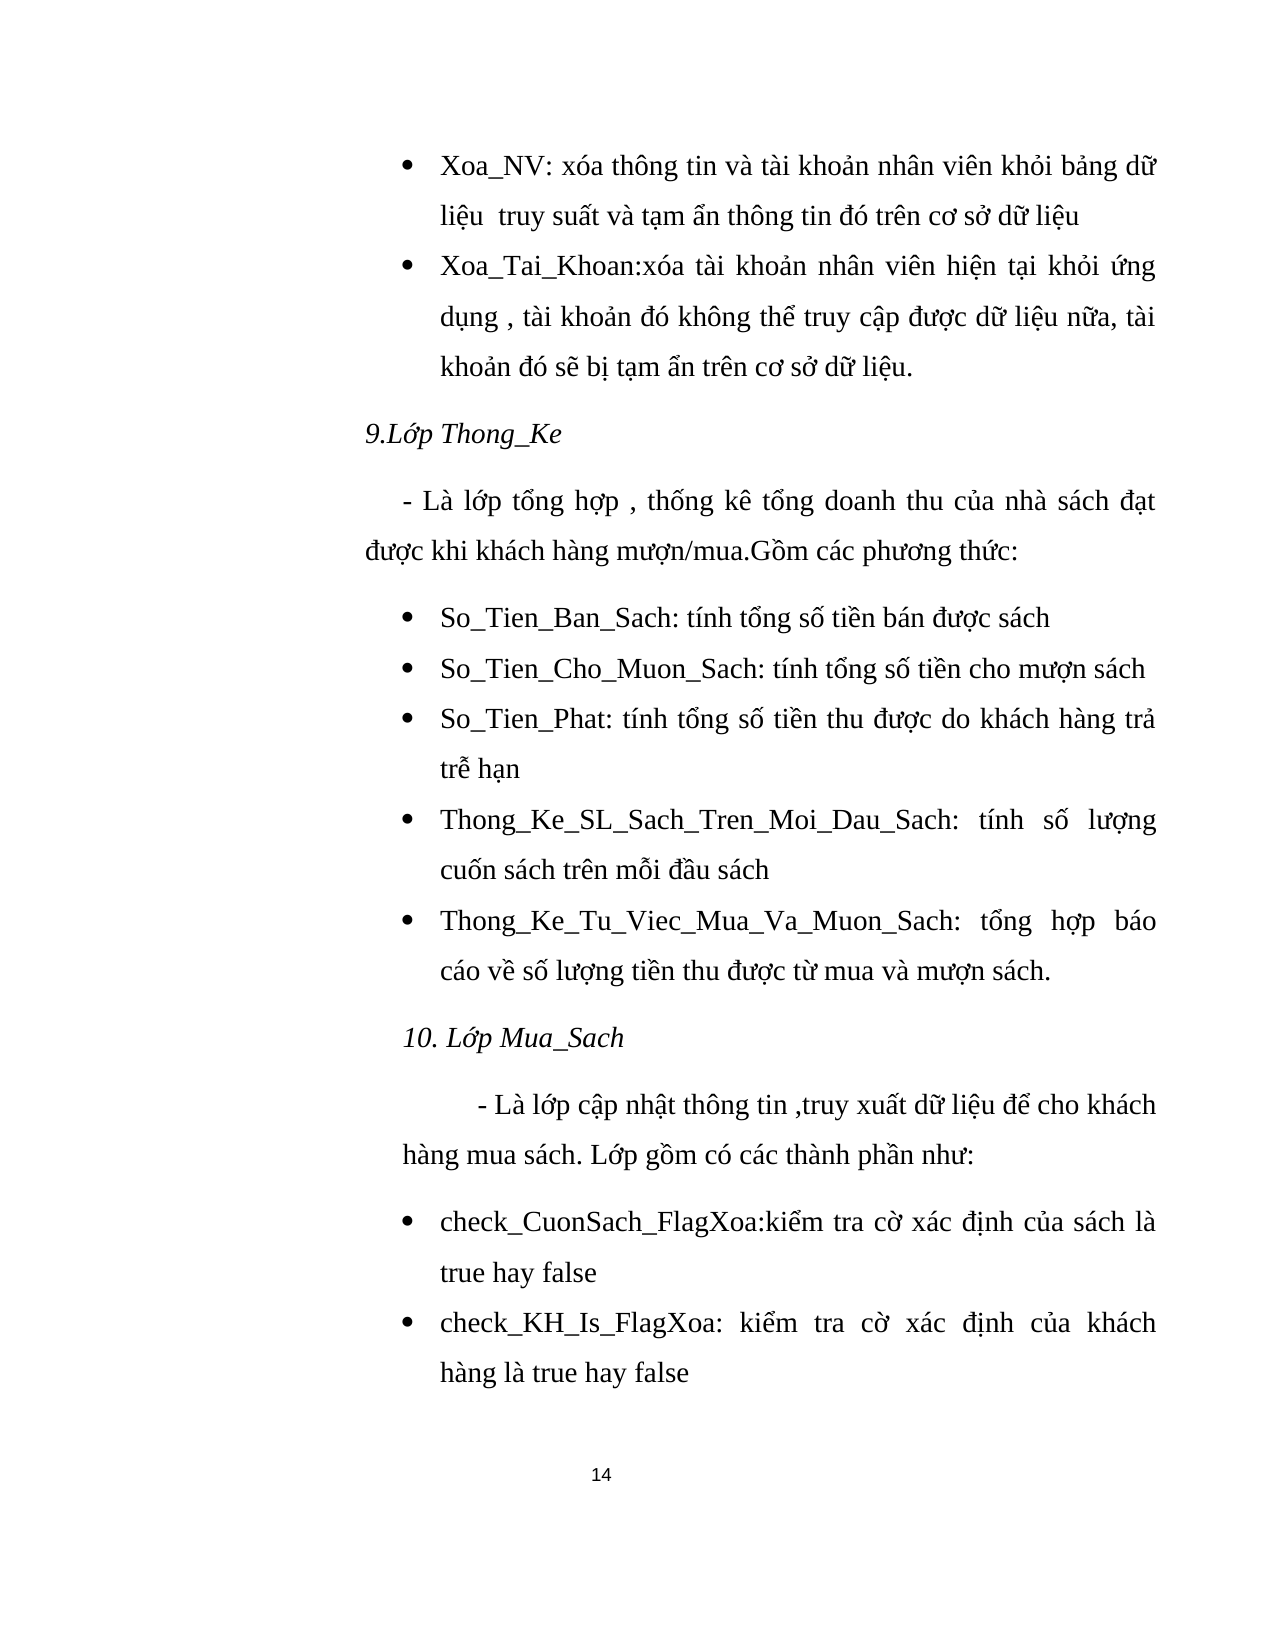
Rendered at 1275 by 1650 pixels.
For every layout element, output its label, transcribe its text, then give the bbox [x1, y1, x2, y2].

list So_Tien_Cho_Muon_Sach: tính tổng số tiền cho mượn sách [402, 651, 1157, 684]
text 9.Lớp Thong_Ke [365, 416, 1157, 450]
list So_Tien_Ban_Sach: tính tổng số tiền bán được sách [402, 600, 1157, 634]
list Xoa_Tai_Khoan:xóa tài khoản nhân viên hiện tại khỏi ứng dụng , tài khoản đó không thể truy cập được dữ liệu nữa, tài khoản đó sẽ bị tạm ẩn trên cơ sở dữ liệu. [402, 248, 1157, 383]
list check_CuonSach_FlagXoa:kiểm tra cờ xác định của sách là true hay false [402, 1204, 1157, 1288]
list Xoa_NV: xóa thông tin và tài khoản nhân viên khỏi bảng dữ liệu truy suất và tạm ẩn thông tin đó trên cơ sở dữ liệu [402, 148, 1157, 232]
text - Là lớp cập nhật thông tin ,truy xuất dữ liệu để cho khách hàng mua sách. Lớp gồm có các thành phần như: [402, 1087, 1157, 1171]
list Thong_Ke_SL_Sach_Tren_Moi_Dau_Sach: tính số lượng cuốn sách trên mỗi đầu sách [402, 802, 1157, 886]
text - Là lớp tổng hợp , thống kê tổng doanh thu của nhà sách đạt được khi khách hàng mượn/mua.Gồm các phương thức: [365, 483, 1157, 567]
list So_Tien_Phat: tính tổng số tiền thu được do khách hàng trả trễ hạn [402, 701, 1157, 785]
list Thong_Ke_Tu_Viec_Mua_Va_Muon_Sach: tổng hợp báo cáo về số lượng tiền thu được từ mua và mượn sách. [402, 903, 1157, 987]
list check_KH_Is_FlagXoa: kiểm tra cờ xác định của khách hàng là true hay false [402, 1305, 1157, 1389]
text 10. Lớp Mua_Sach [252, 1020, 1157, 1054]
